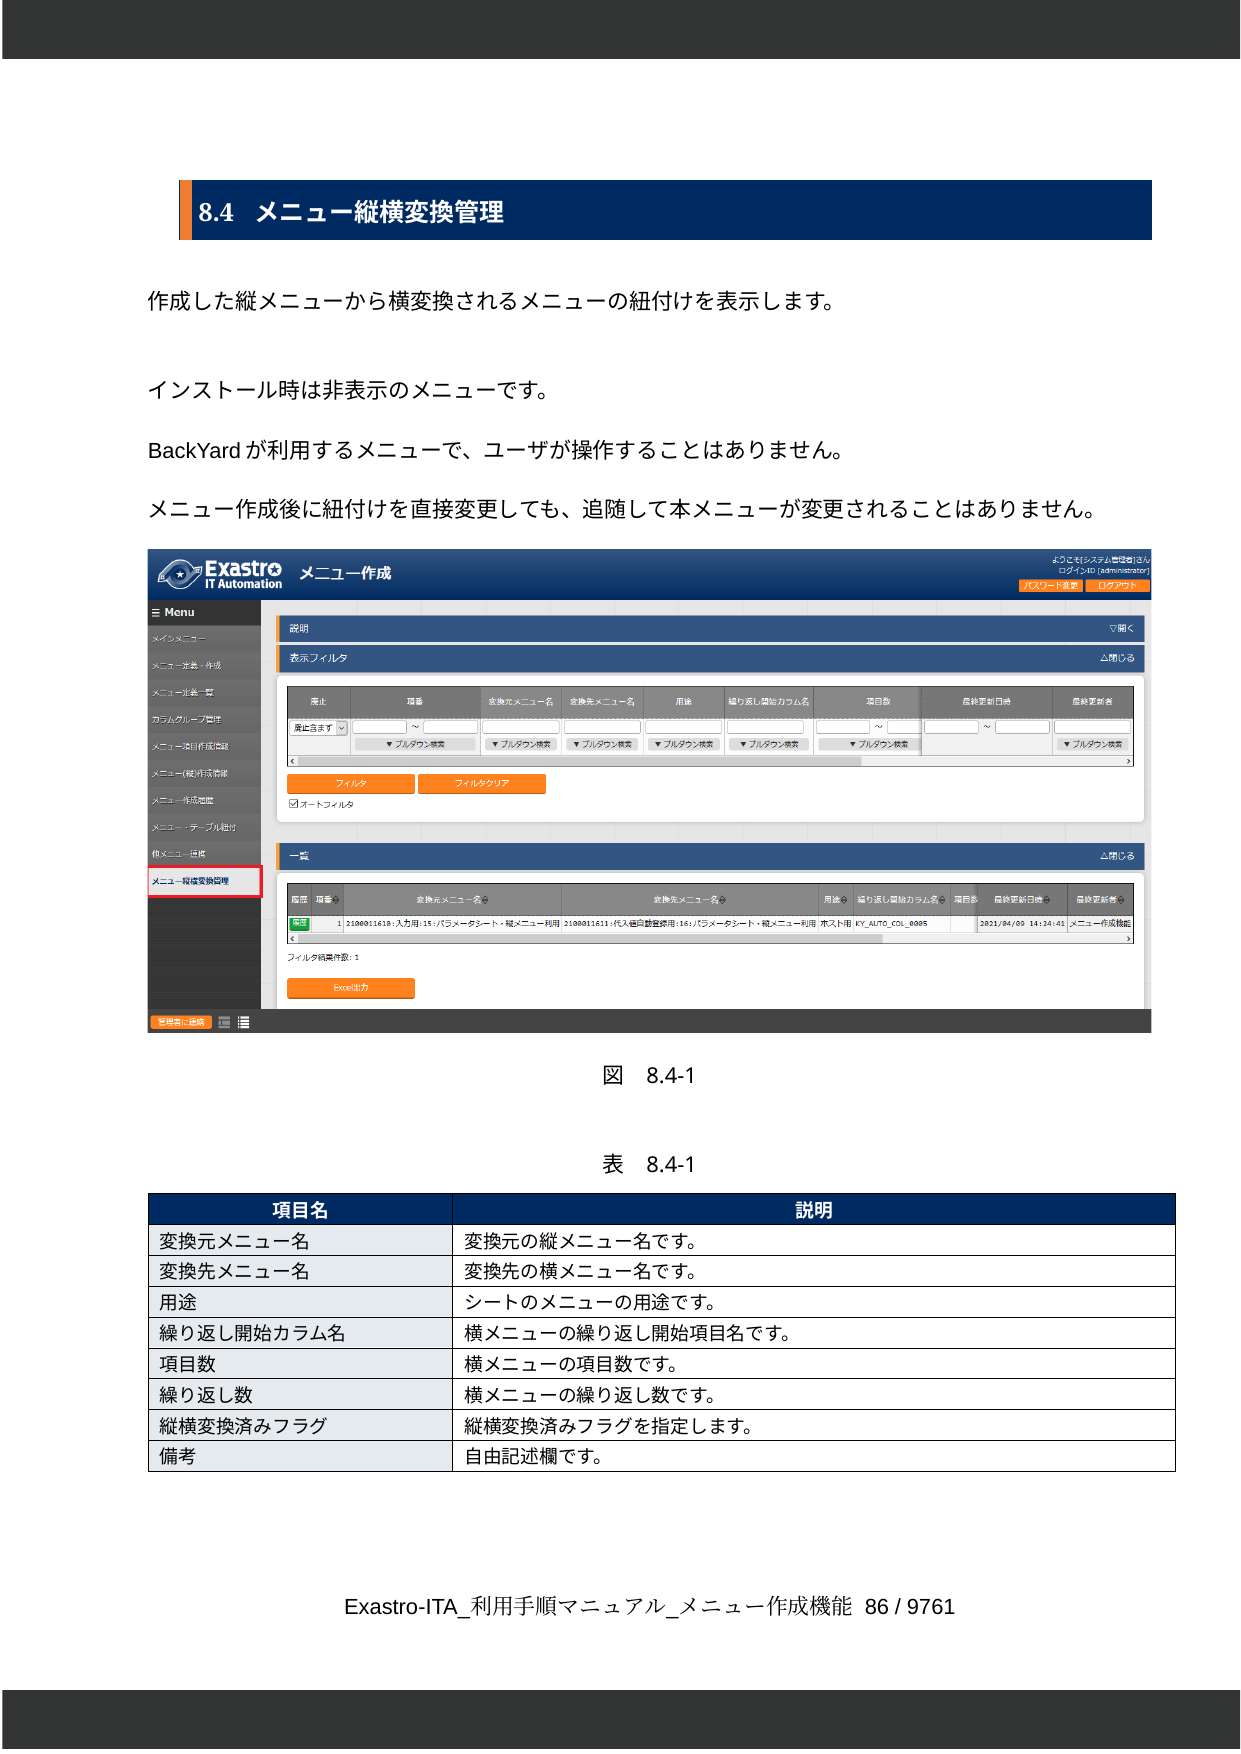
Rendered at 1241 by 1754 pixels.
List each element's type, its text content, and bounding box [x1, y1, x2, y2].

table_cell 備考 [149, 1441, 452, 1471]
table_cell 繰り返し数 [149, 1379, 452, 1409]
table_cell 縦横変換済みフラグ [149, 1410, 452, 1440]
text 作成した縦メニューから横変換されるメニューの紐付けを表示します。 [148, 270, 1152, 329]
table_header 説明 [453, 1194, 1175, 1224]
text BackYardが利用するメニューで、ユーザが操作することはありません。 [148, 419, 1152, 478]
table_header 項目名 [149, 1194, 452, 1224]
text 図 8.4-1 [148, 1044, 1152, 1104]
table_cell 縦横変換済みフラグを指定します。 [453, 1410, 1175, 1440]
table_cell 横メニューの繰り返し数です。 [453, 1379, 1175, 1409]
table_cell 繰り返し開始カラム名 [149, 1318, 452, 1347]
table_cell 変換元の縦メニュー名です。 [453, 1225, 1175, 1255]
picture [147, 549, 1152, 1033]
table_cell シートのメニューの用途です。 [453, 1287, 1175, 1317]
text 表 8.4-1 [148, 1134, 1152, 1193]
table_cell 変換先メニュー名 [149, 1256, 452, 1286]
table_cell 横メニューの繰り返し開始項目名です。 [453, 1318, 1175, 1347]
picture [2, 0, 1241, 59]
table_cell 変換先の横メニュー名です。 [453, 1256, 1175, 1286]
table_cell 変換元メニュー名 [149, 1225, 452, 1255]
table_cell 項目数 [149, 1349, 452, 1378]
text メニュー作成後に紐付けを直接変更しても、追随して本メニューが変更されることはありません。 [148, 478, 1152, 538]
subtitle メニュー縦横変換管理 [192, 180, 1152, 240]
table_cell 用途 [149, 1287, 452, 1317]
text インストール時は非表示のメニューです。 [148, 359, 1152, 419]
table_cell 自由記述欄です。 [453, 1441, 1175, 1471]
table_cell 横メニューの項目数です。 [453, 1349, 1175, 1378]
picture [2, 1690, 1241, 1749]
